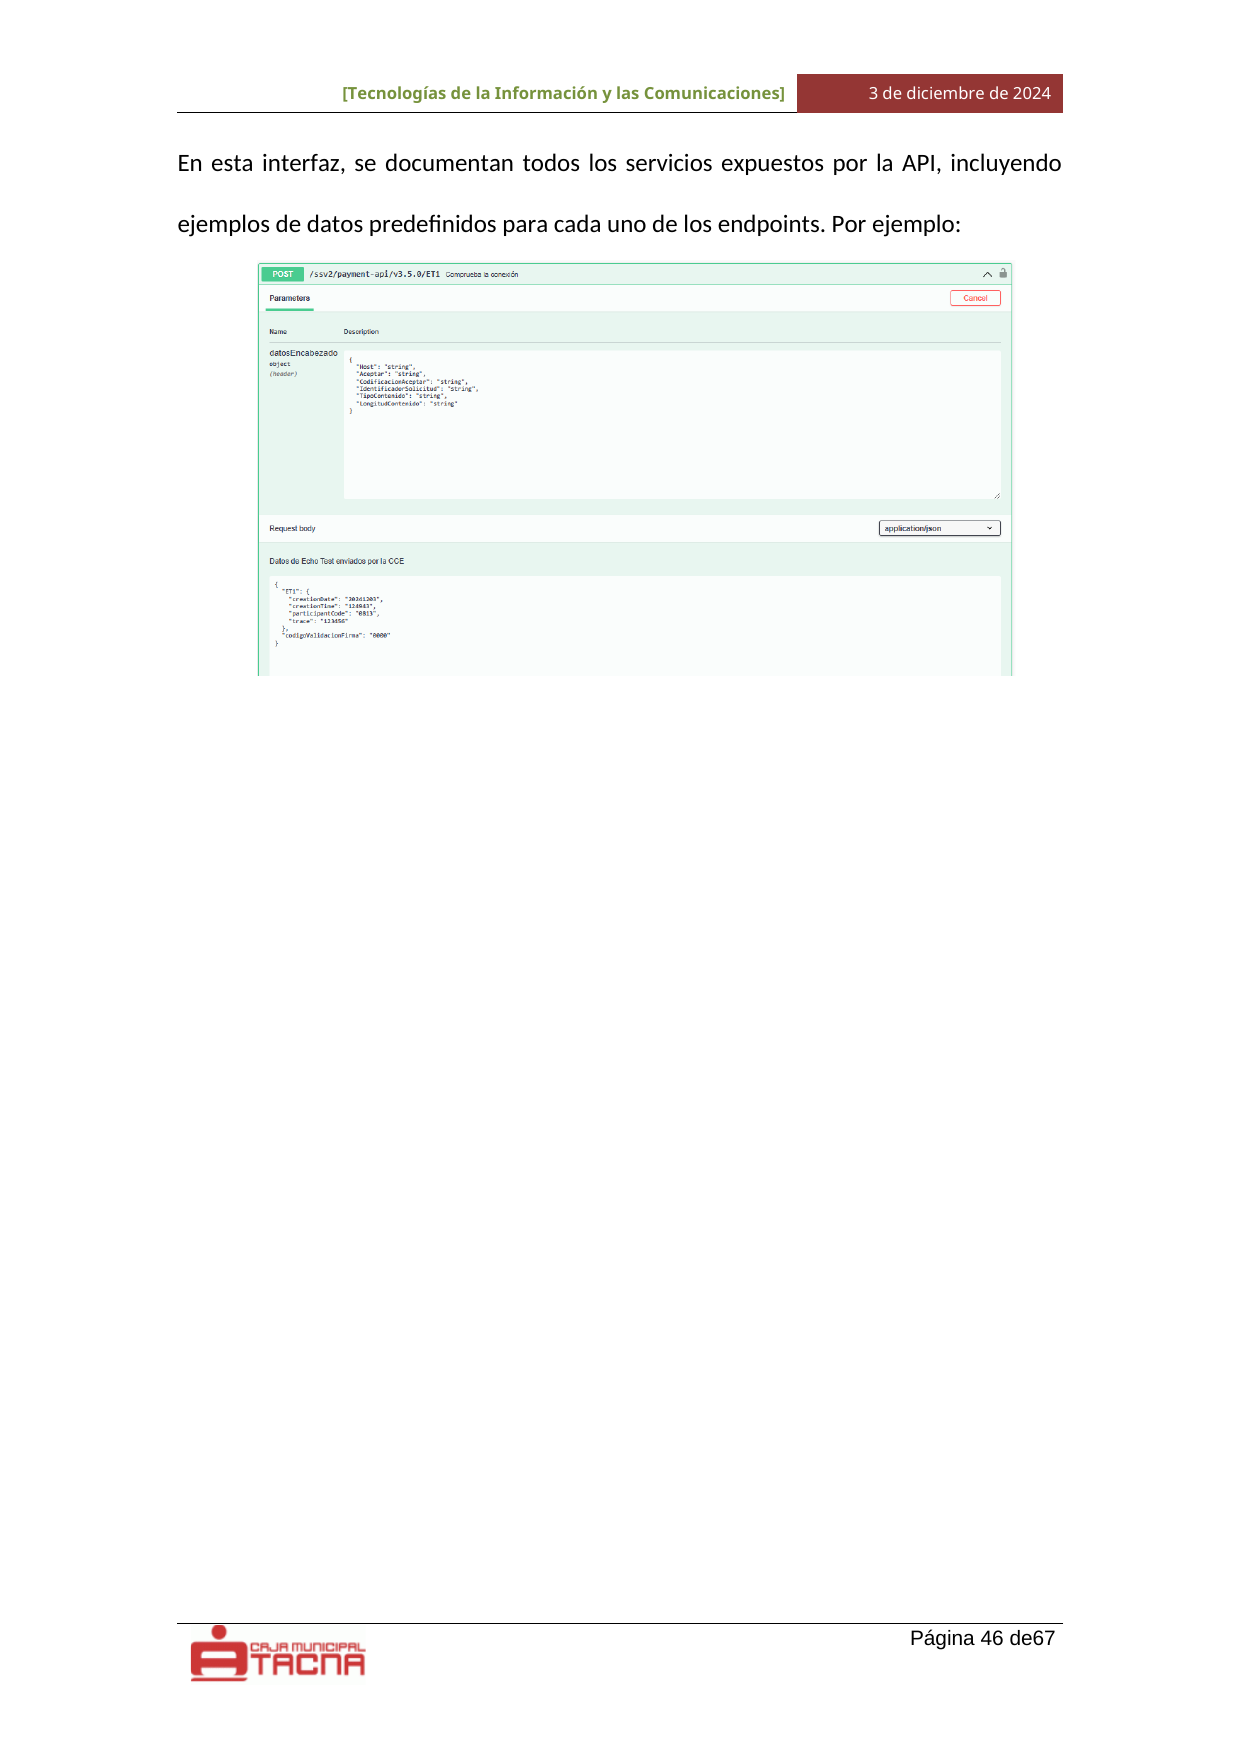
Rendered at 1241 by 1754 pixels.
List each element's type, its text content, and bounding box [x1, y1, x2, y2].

text En esta interfaz, se documentan todos los servicios expuestos por la API, incluyendo ejemplos de datos predefinidos para cada uno de los endpoints. Por ejemplo: [177, 148, 1063, 239]
picture [257, 260, 1016, 676]
picture [190, 1625, 366, 1685]
